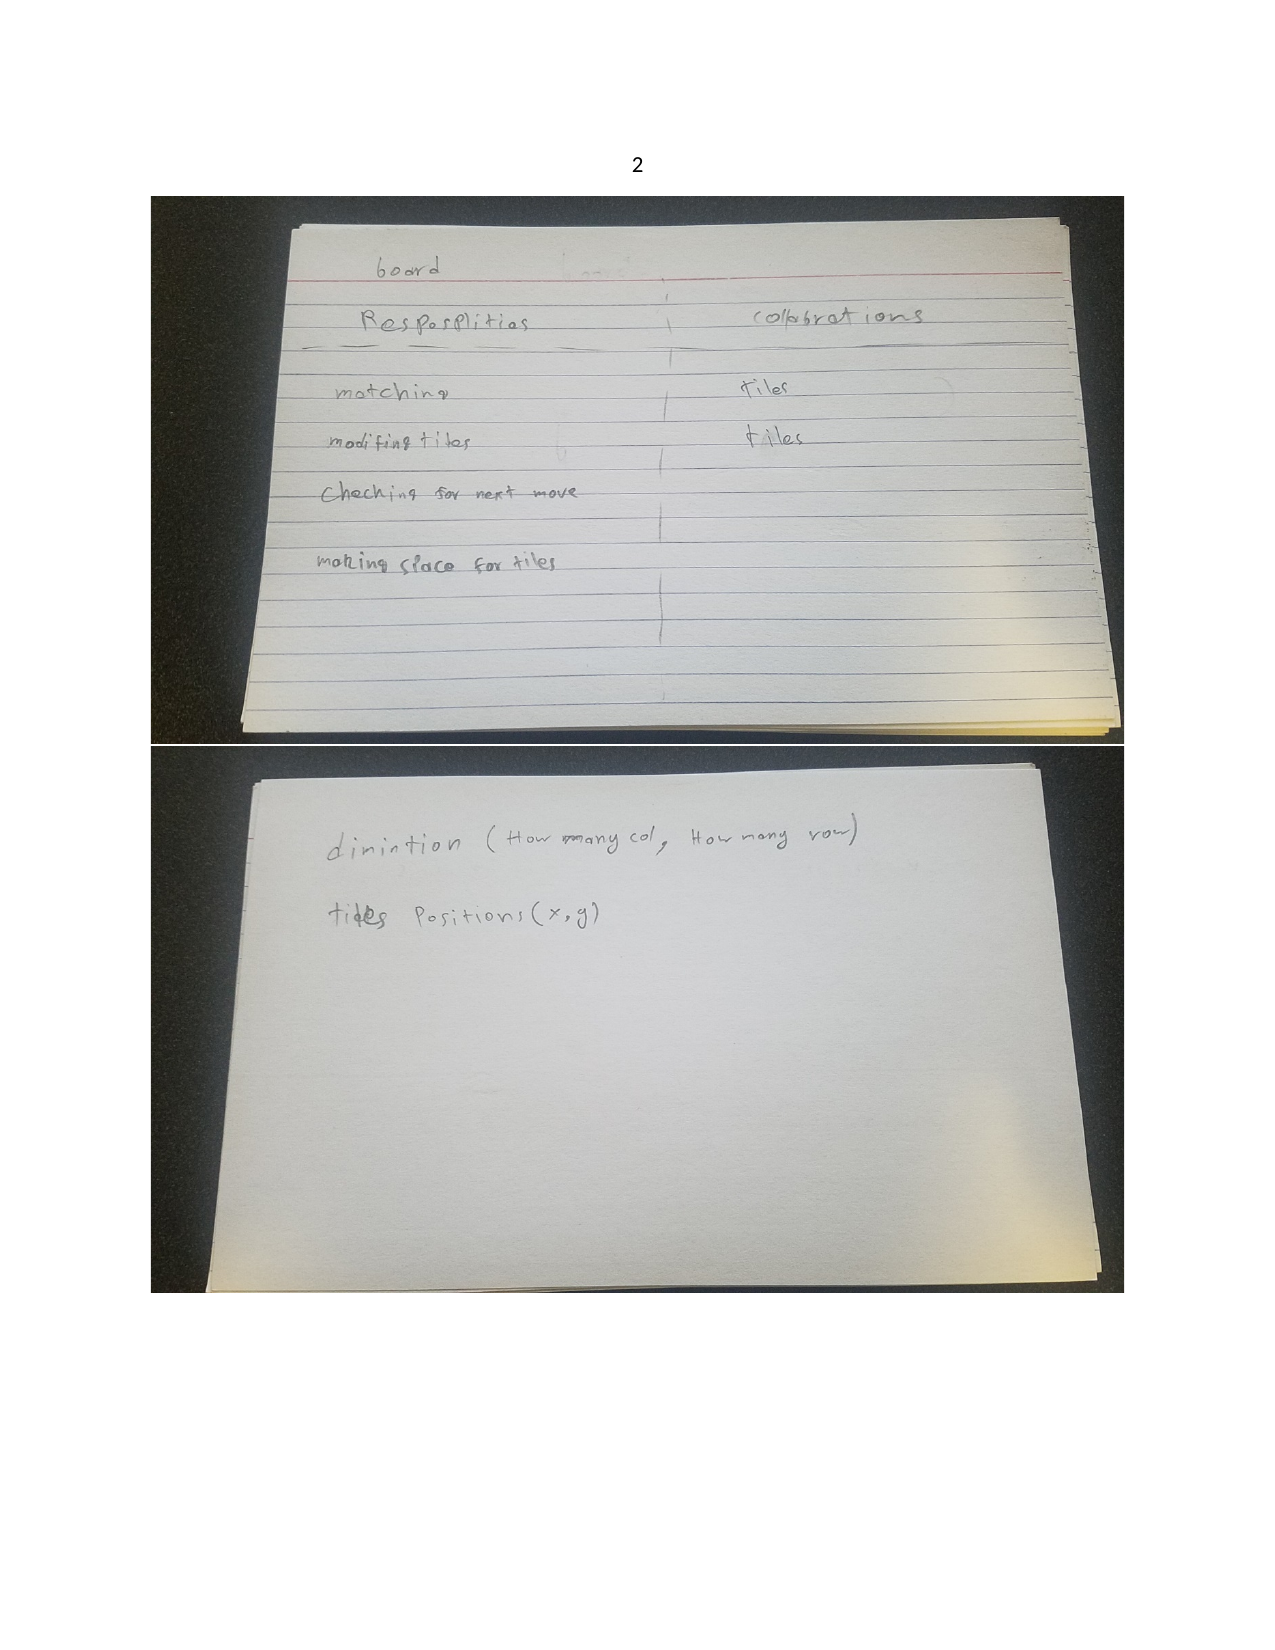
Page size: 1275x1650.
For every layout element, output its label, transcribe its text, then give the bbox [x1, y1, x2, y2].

text 2 [150, 150, 1125, 178]
picture [150, 196, 1125, 744]
picture [150, 746, 1125, 1293]
